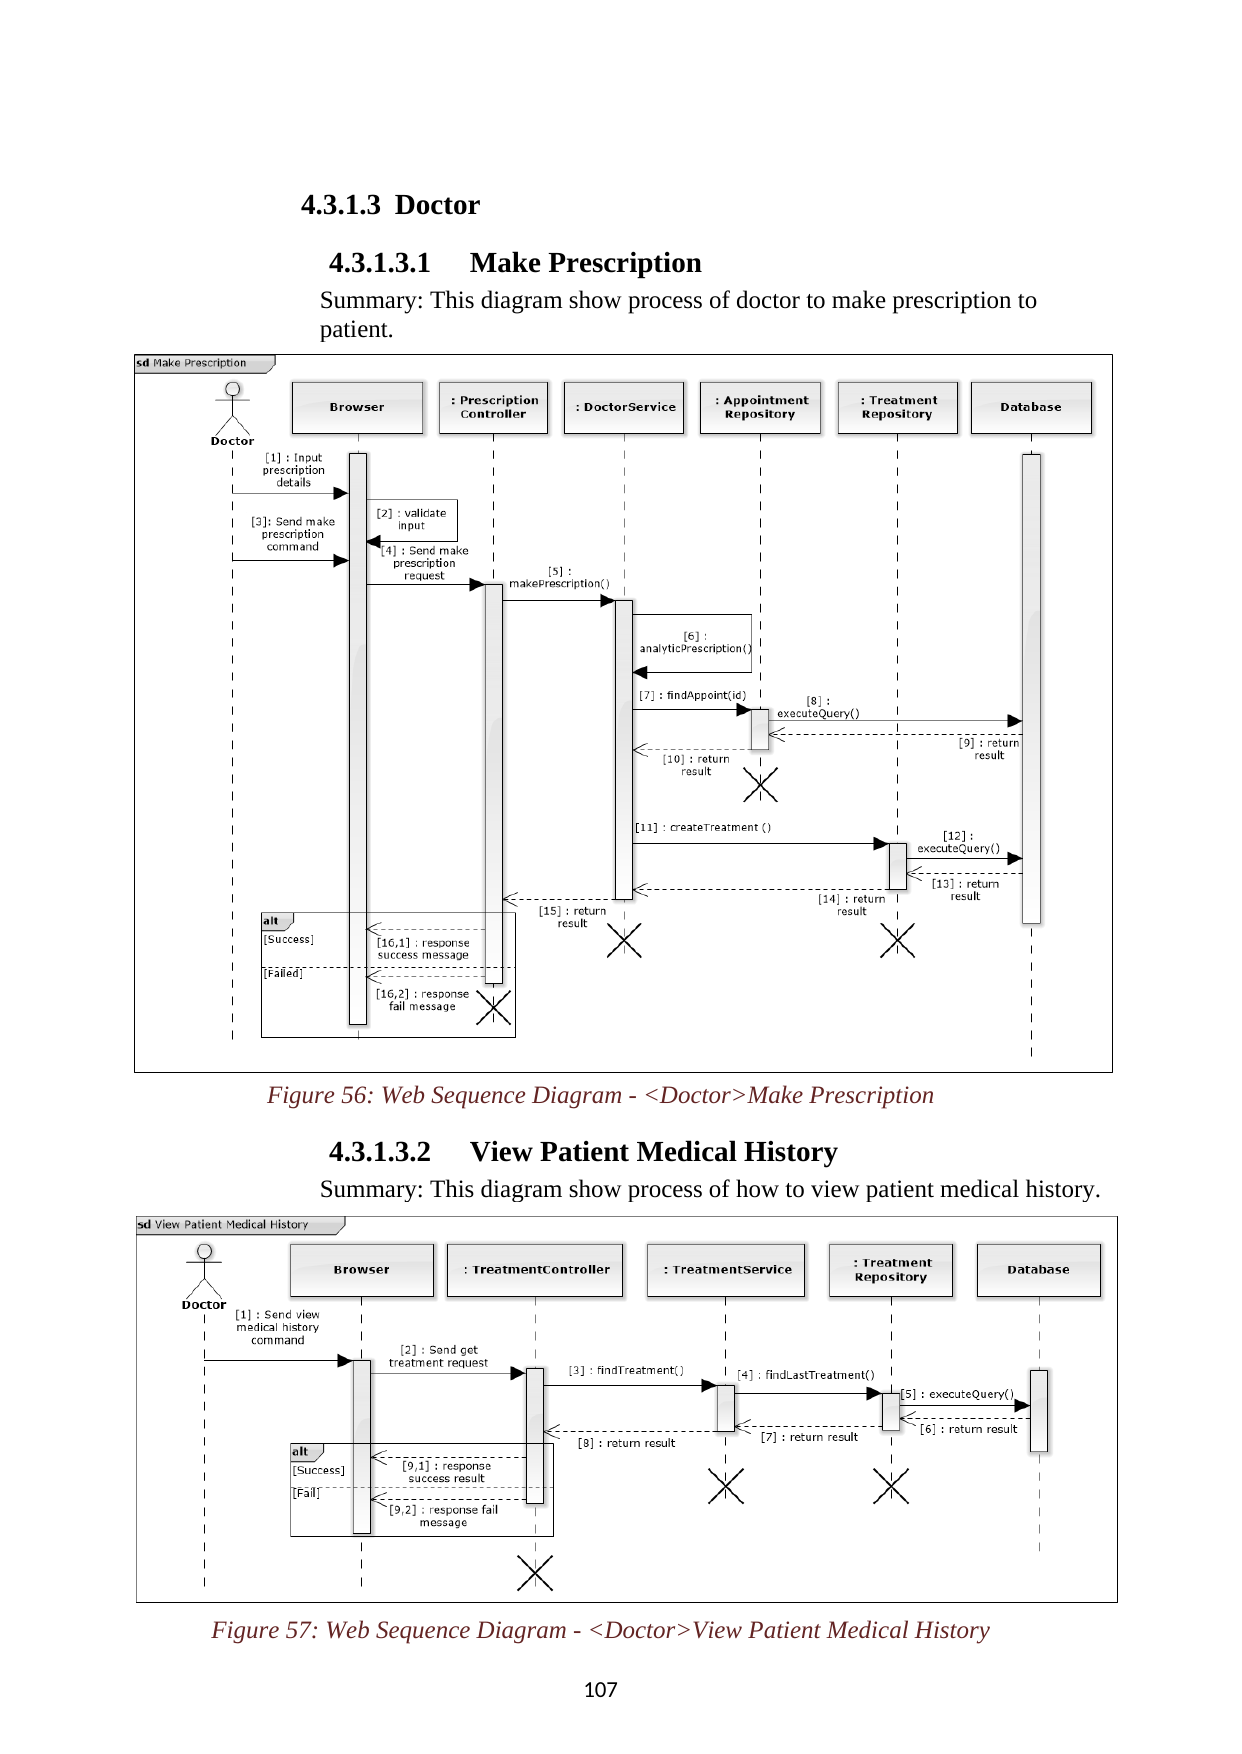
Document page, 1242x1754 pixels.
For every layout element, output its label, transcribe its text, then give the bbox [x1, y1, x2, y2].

subtitle Make Prescription [329, 246, 1107, 279]
text Summary: This diagram show process of how to view patient medical history. [319, 1174, 1107, 1202]
subtitle View Patient Medical History [329, 1134, 1107, 1168]
picture [122, 1202, 1131, 1616]
subtitle Doctor [301, 187, 1107, 221]
picture [122, 342, 1121, 1081]
text Figure 57: Web Sequence Diagram - <Doctor>View Patient Medical History [94, 1615, 1107, 1644]
text Figure 56: Web Sequence Diagram - <Doctor>Make Prescription [94, 1080, 1107, 1109]
text Summary: This diagram show process of doctor to make prescription to patient. [319, 285, 1107, 342]
